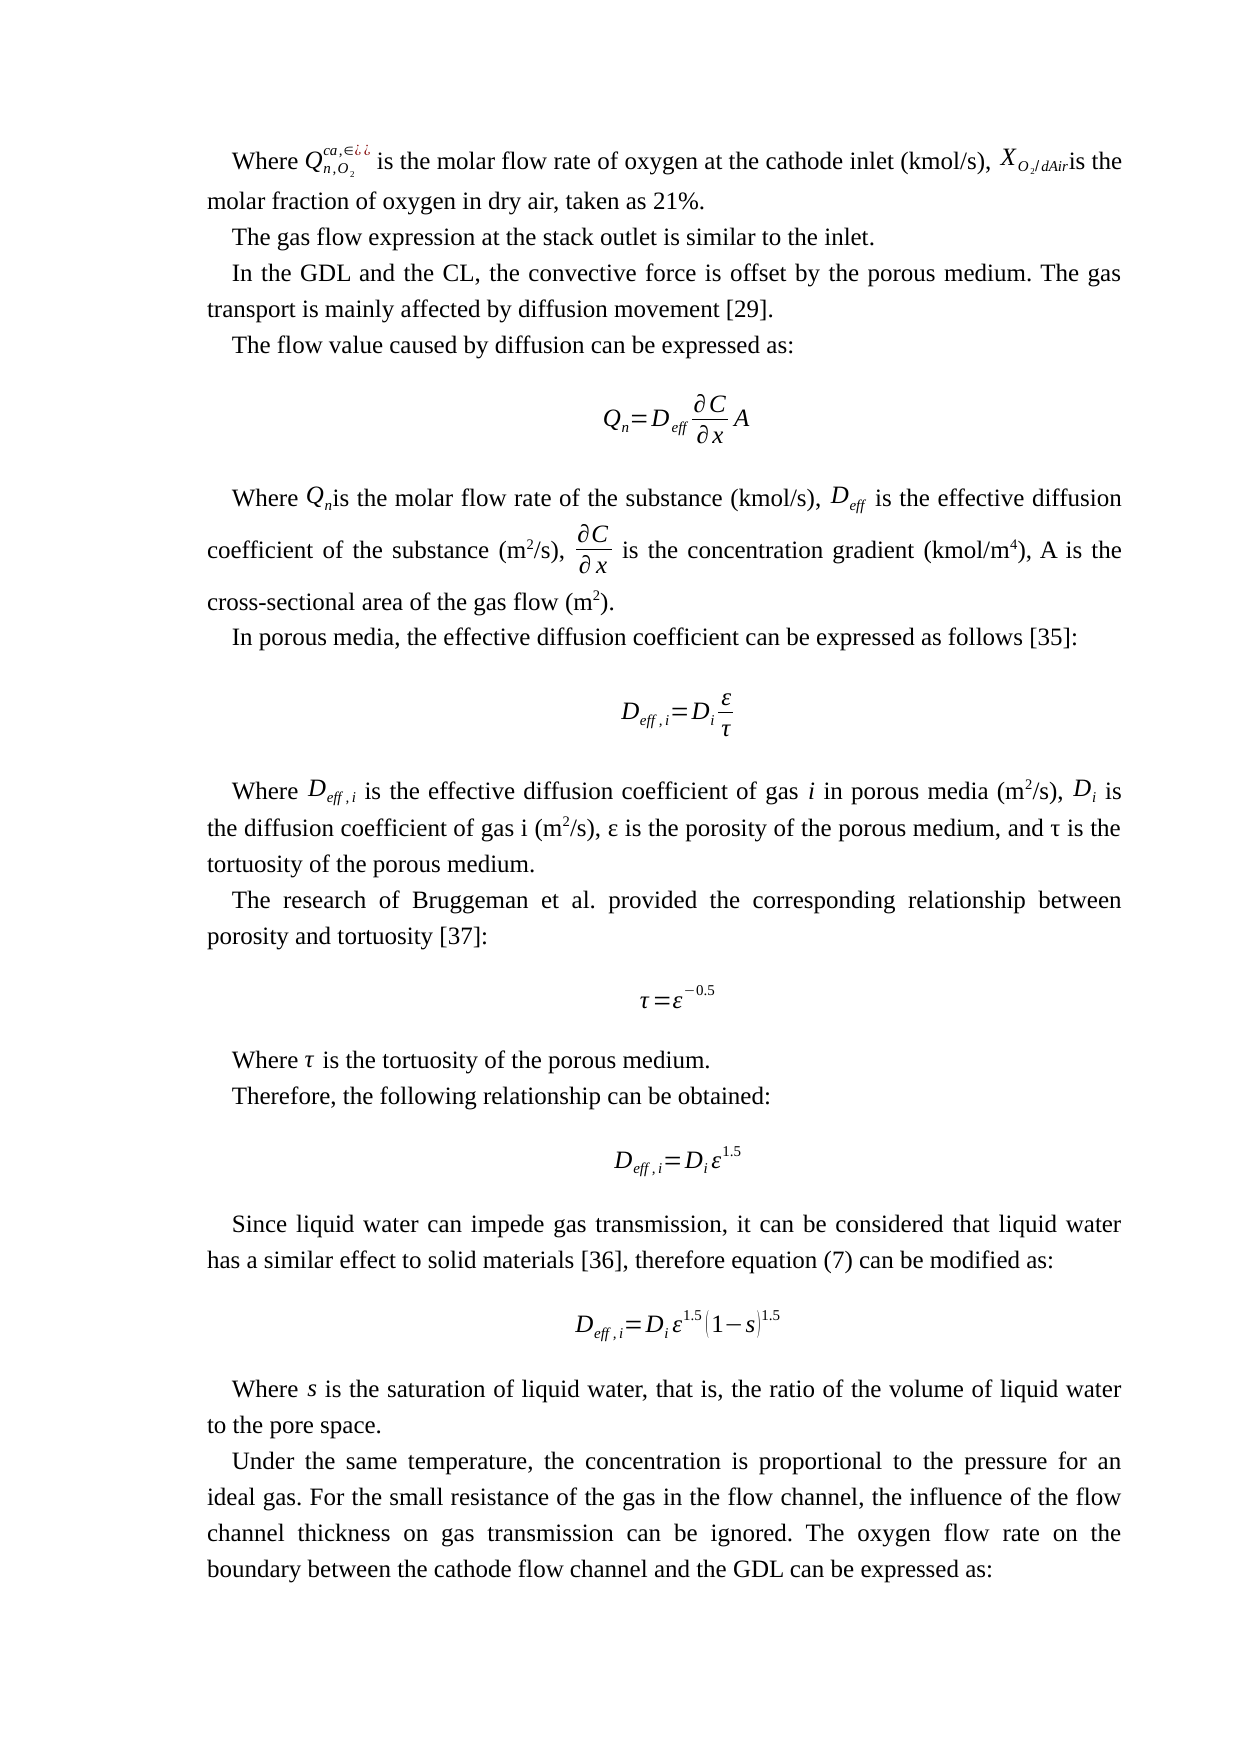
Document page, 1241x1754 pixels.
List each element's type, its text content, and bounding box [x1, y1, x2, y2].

text (4) [207, 391, 1122, 450]
text (5) [207, 683, 1122, 742]
text Where is the molar flow rate of the substance (kmol/s), is the effective diffusion coefficient of the substance (m2/s), is the concentration gradient (kmol/m4), A is the cross-sectional area of the gas flow (m2). [207, 482, 1122, 615]
text (7) [207, 1142, 1122, 1177]
text Where is the saturation of liquid water, that is, the ratio of the volume of liquid water to the pore space. [207, 1374, 1122, 1439]
text The gas flow expression at the stack outlet is similar to the inlet. [207, 222, 1122, 251]
text The research of Bruggeman et al. provided the corresponding relationship between porosity and tortuosity [37]: [207, 885, 1122, 950]
text The flow value caused by diffusion can be expressed as: [207, 330, 1122, 358]
text In the GDL and the CL, the convective force is offset by the porous medium. The gas transport is mainly affected by diffusion movement [29]. [207, 258, 1122, 323]
text (8) [207, 1306, 1122, 1342]
text Where is the tortuosity of the porous medium. [207, 1045, 1122, 1074]
text (6) [207, 982, 1122, 1013]
text Since liquid water can impede gas transmission, it can be considered that liquid water has a similar effect to solid materials [36], therefore equation (7) can be modified as: [207, 1209, 1122, 1274]
text Under the same temperature, the concentration is proportional to the pressure for an ideal gas. For the small resistance of the gas in the flow channel, the influence of the flow channel thickness on gas transmission can be ignored. The oxygen flow rate on the boundary between the cathode flow channel and the GDL can be expressed as: [207, 1446, 1122, 1582]
text Where is the effective diffusion coefficient of gas i in porous media (m2/s), is the diffusion coefficient of gas i (m2/s), ε is the porosity of the porous medium, and τ is the tortuosity of the porous medium. [207, 774, 1122, 878]
text Therefore, the following relationship can be obtained: [207, 1081, 1122, 1110]
text Where is the molar flow rate of oxygen at the cathode inlet (kmol/s), is the molar fraction of oxygen in dry air, taken as 21%. [207, 142, 1122, 215]
text In porous media, the effective diffusion coefficient can be expressed as follows [35]: [207, 622, 1122, 651]
